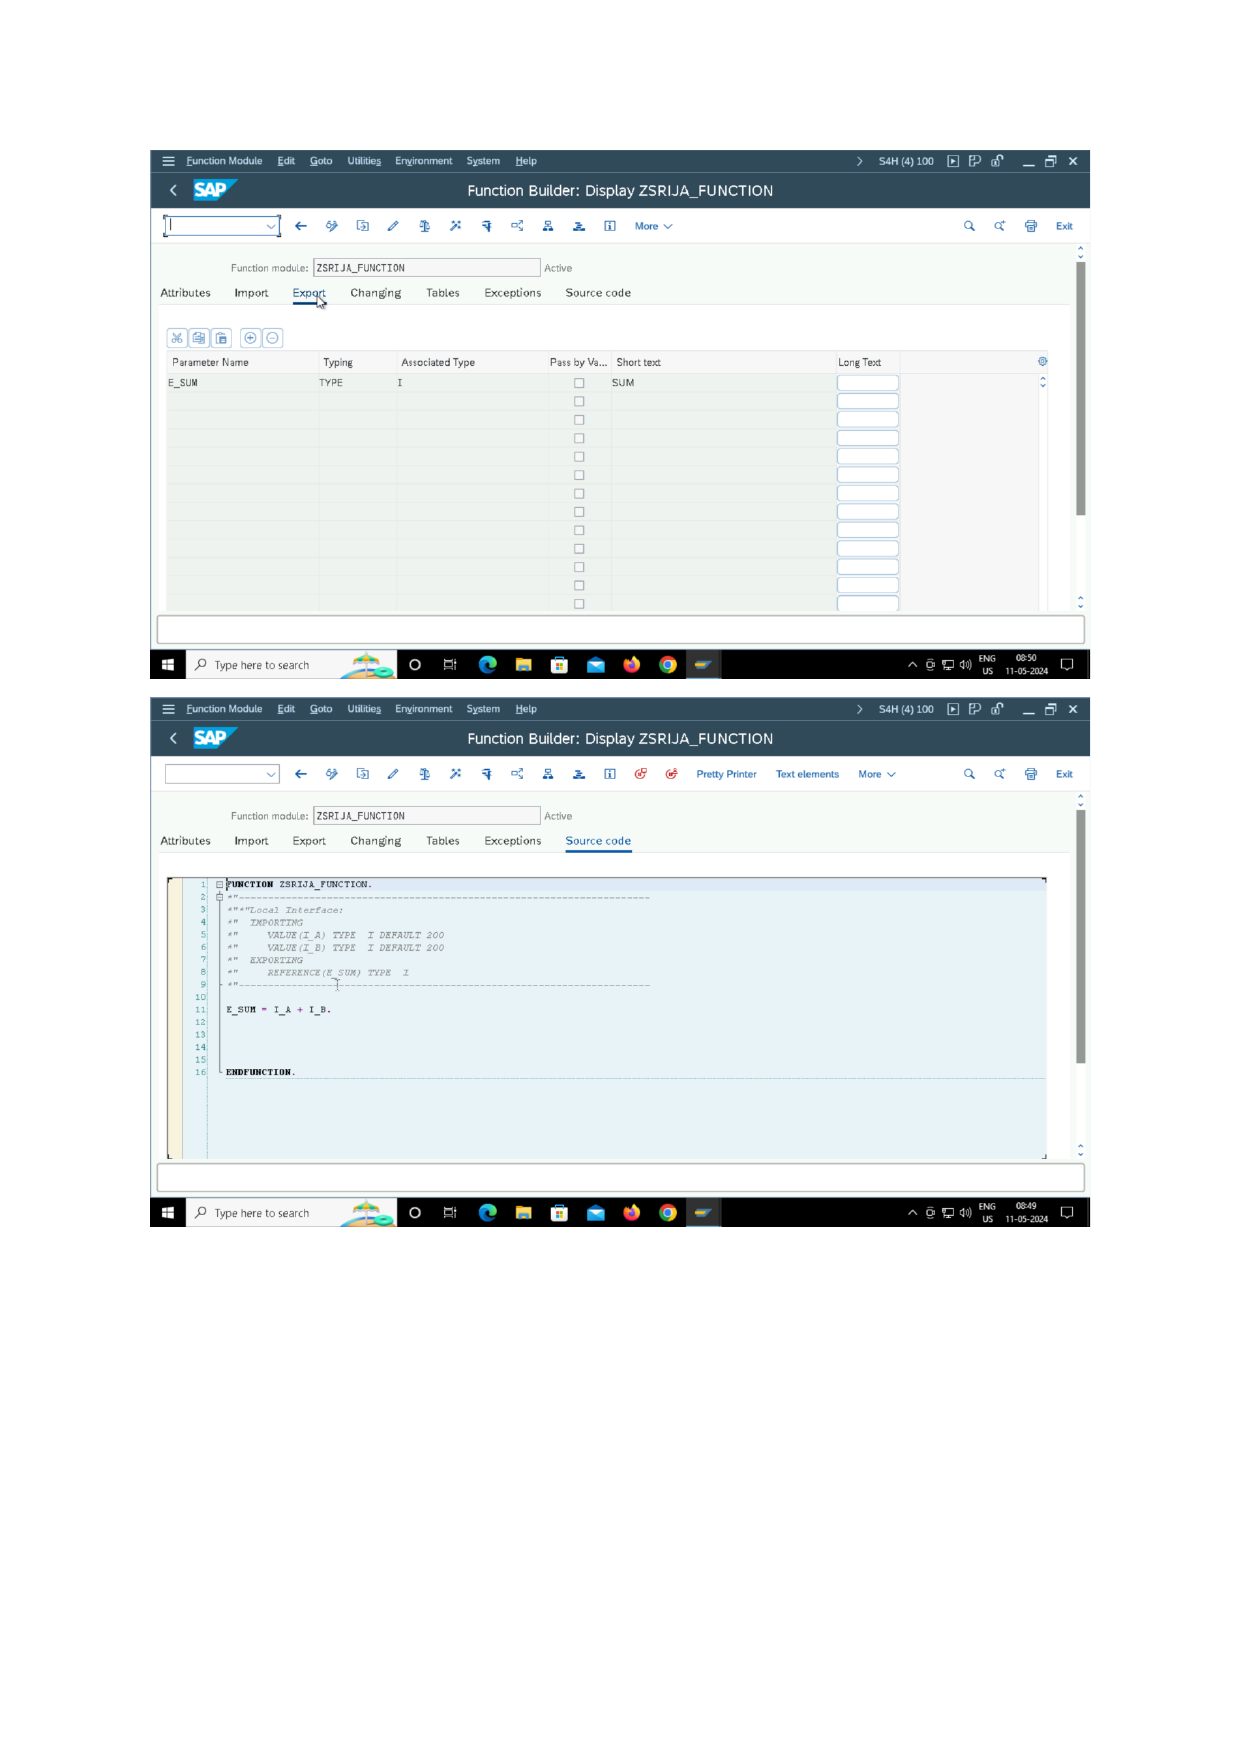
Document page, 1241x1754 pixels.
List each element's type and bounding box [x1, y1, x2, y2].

picture [150, 697, 1091, 1227]
picture [150, 150, 1091, 679]
